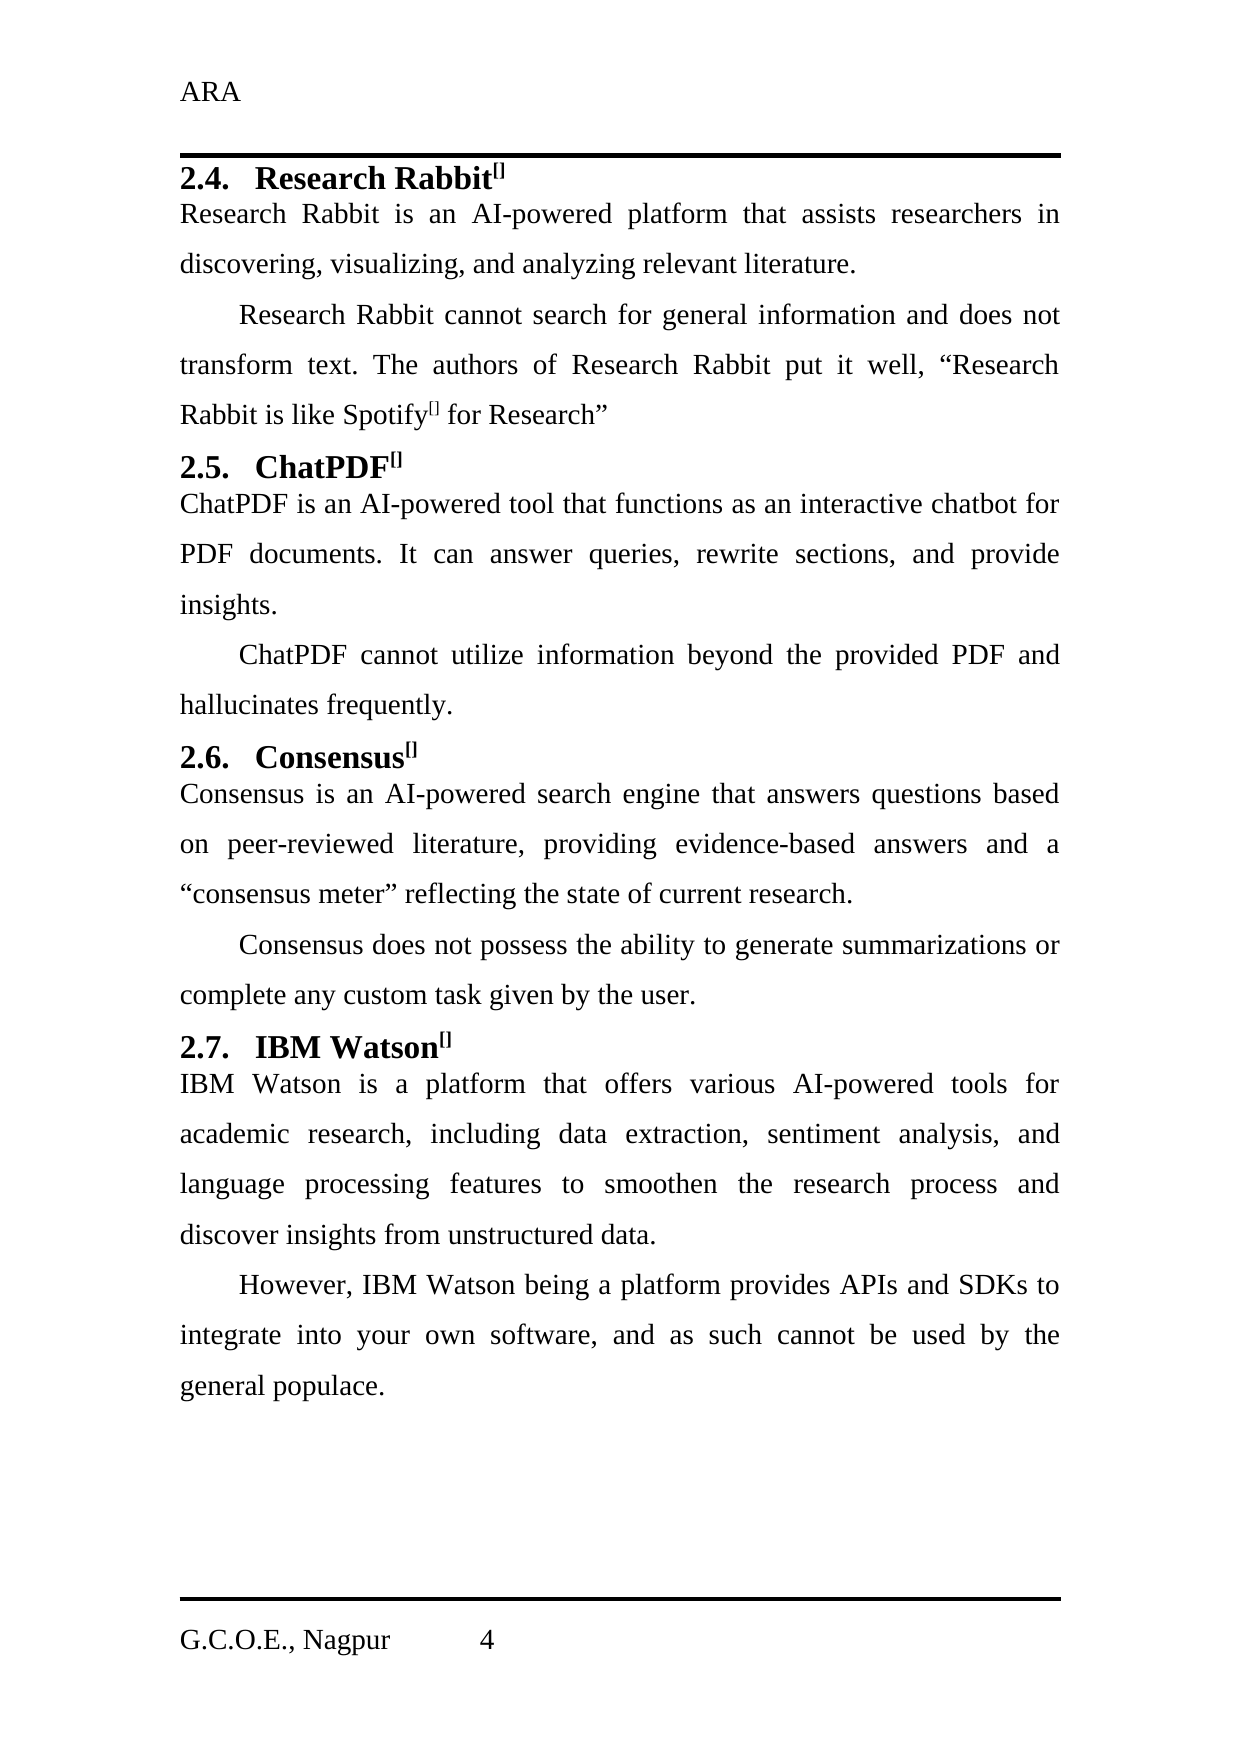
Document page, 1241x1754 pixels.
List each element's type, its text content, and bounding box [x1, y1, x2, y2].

subtitle Consensus[] [179, 738, 1061, 776]
text Research Rabbit is an AI-powered platform that assists researchers in discovering, visualizing, and analyzing relevant literature. [179, 196, 1061, 280]
subtitle ChatPDF[] [179, 448, 1061, 486]
subtitle Research Rabbit[] [179, 158, 1061, 196]
subtitle IBM Watson[] [179, 1028, 1061, 1066]
text Research Rabbit cannot search for general information and does not transform text. The authors of Research Rabbit put it well, “Research Rabbit is like Spotify[] for Research” [179, 297, 1061, 431]
text However, IBM Watson being a platform provides APIs and SDKs to integrate into your own software, and as such cannot be used by the general populace. [179, 1267, 1061, 1401]
text IBM Watson is a platform that offers various AI-powered tools for academic research, including data extraction, sentiment analysis, and language processing features to smoothen the research process and discover insights from unstructured data. [179, 1066, 1061, 1250]
text Consensus does not possess the ability to generate summarizations or complete any custom task given by the user. [179, 927, 1061, 1011]
text Consensus is an AI-powered search engine that answers questions based on peer-reviewed literature, providing evidence-based answers and a “consensus meter” reflecting the state of current research. [179, 776, 1061, 910]
text ChatPDF is an AI-powered tool that functions as an interactive chatbot for PDF documents. It can answer queries, rewrite sections, and provide insights. [179, 486, 1061, 620]
text ChatPDF cannot utilize information beyond the provided PDF and hallucinates frequently. [179, 637, 1061, 721]
